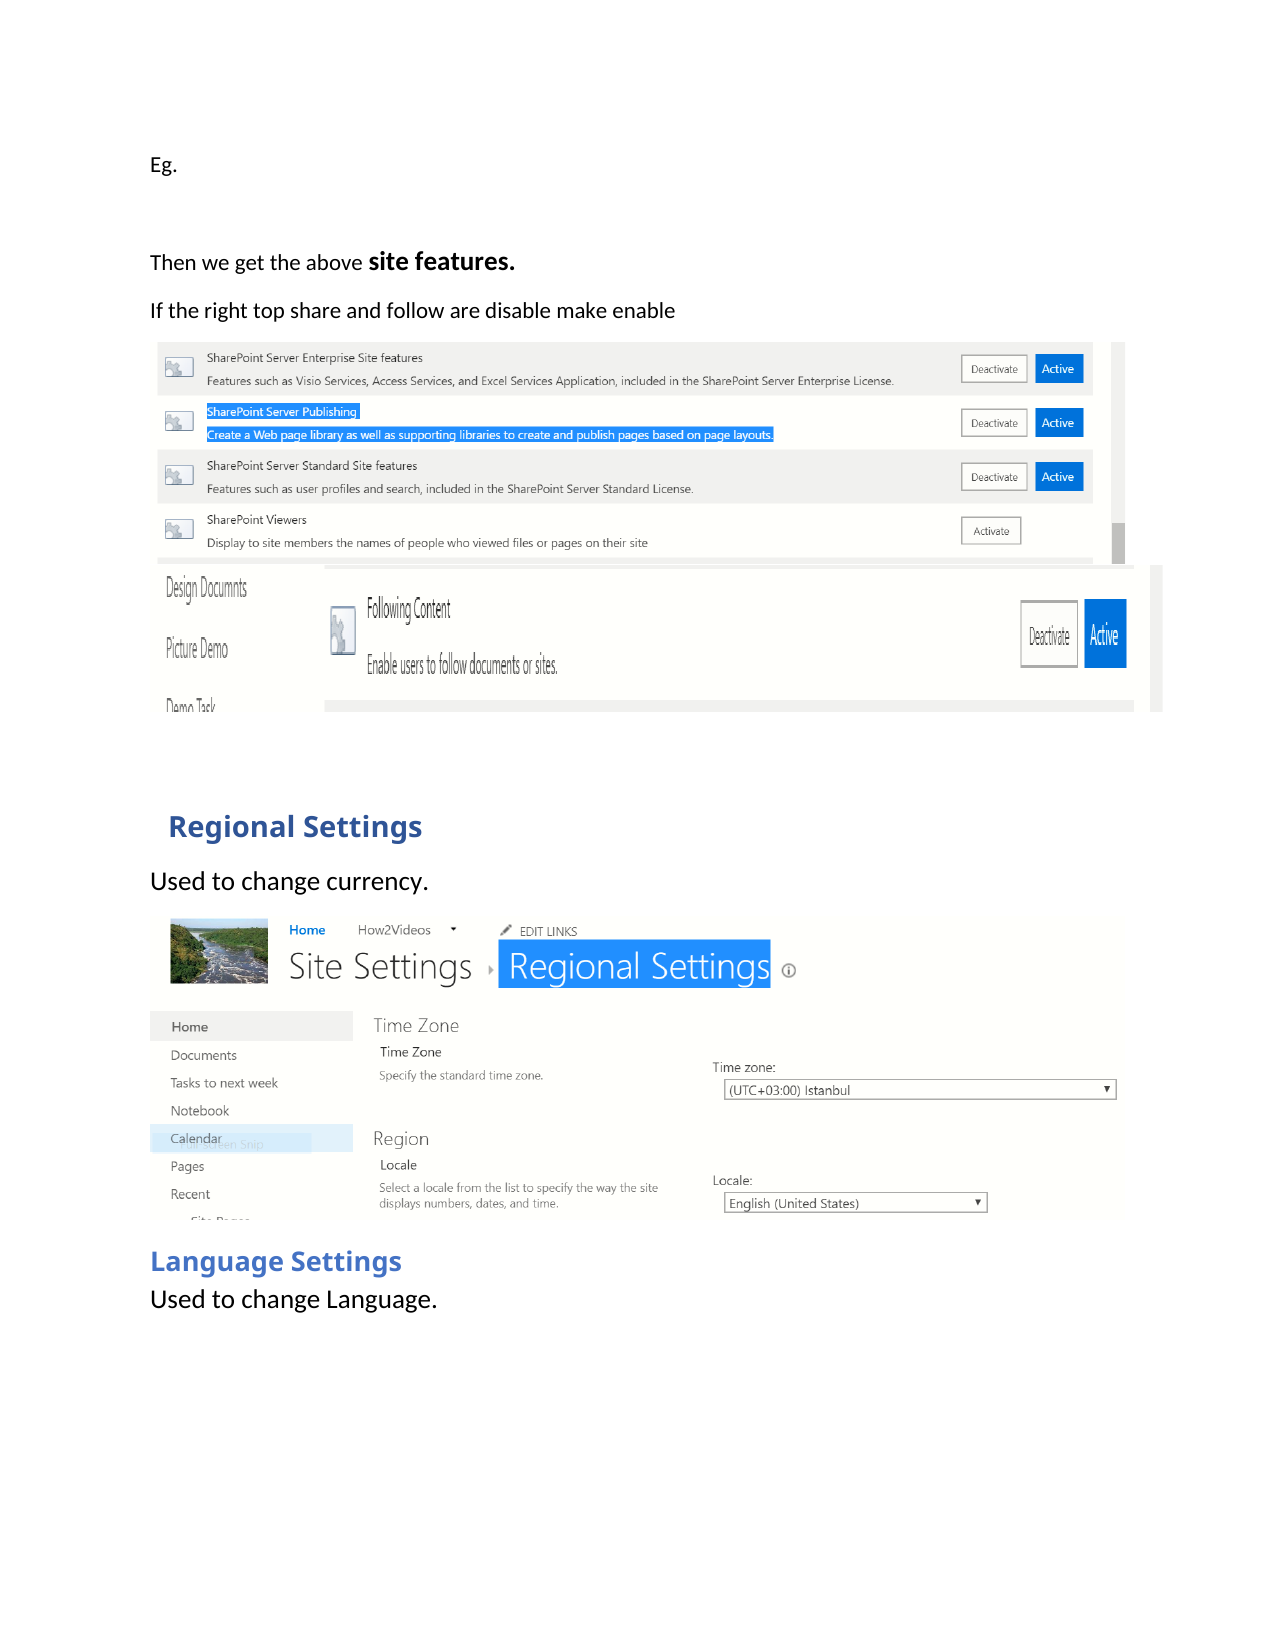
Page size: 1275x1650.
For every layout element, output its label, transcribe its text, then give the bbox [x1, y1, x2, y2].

subtitle Language Settings [150, 1243, 1125, 1279]
text Used to change Language. [150, 1282, 1125, 1316]
text Used to change currency. [150, 864, 1125, 897]
subtitle Regional Settings [150, 763, 1125, 857]
picture [150, 342, 1125, 564]
picture [150, 916, 1125, 1220]
text Then we get the above site features. [150, 244, 1125, 277]
picture [150, 565, 1163, 712]
text Eg. [150, 150, 1125, 178]
text If the right top share and follow are disable make enable [150, 296, 1125, 324]
